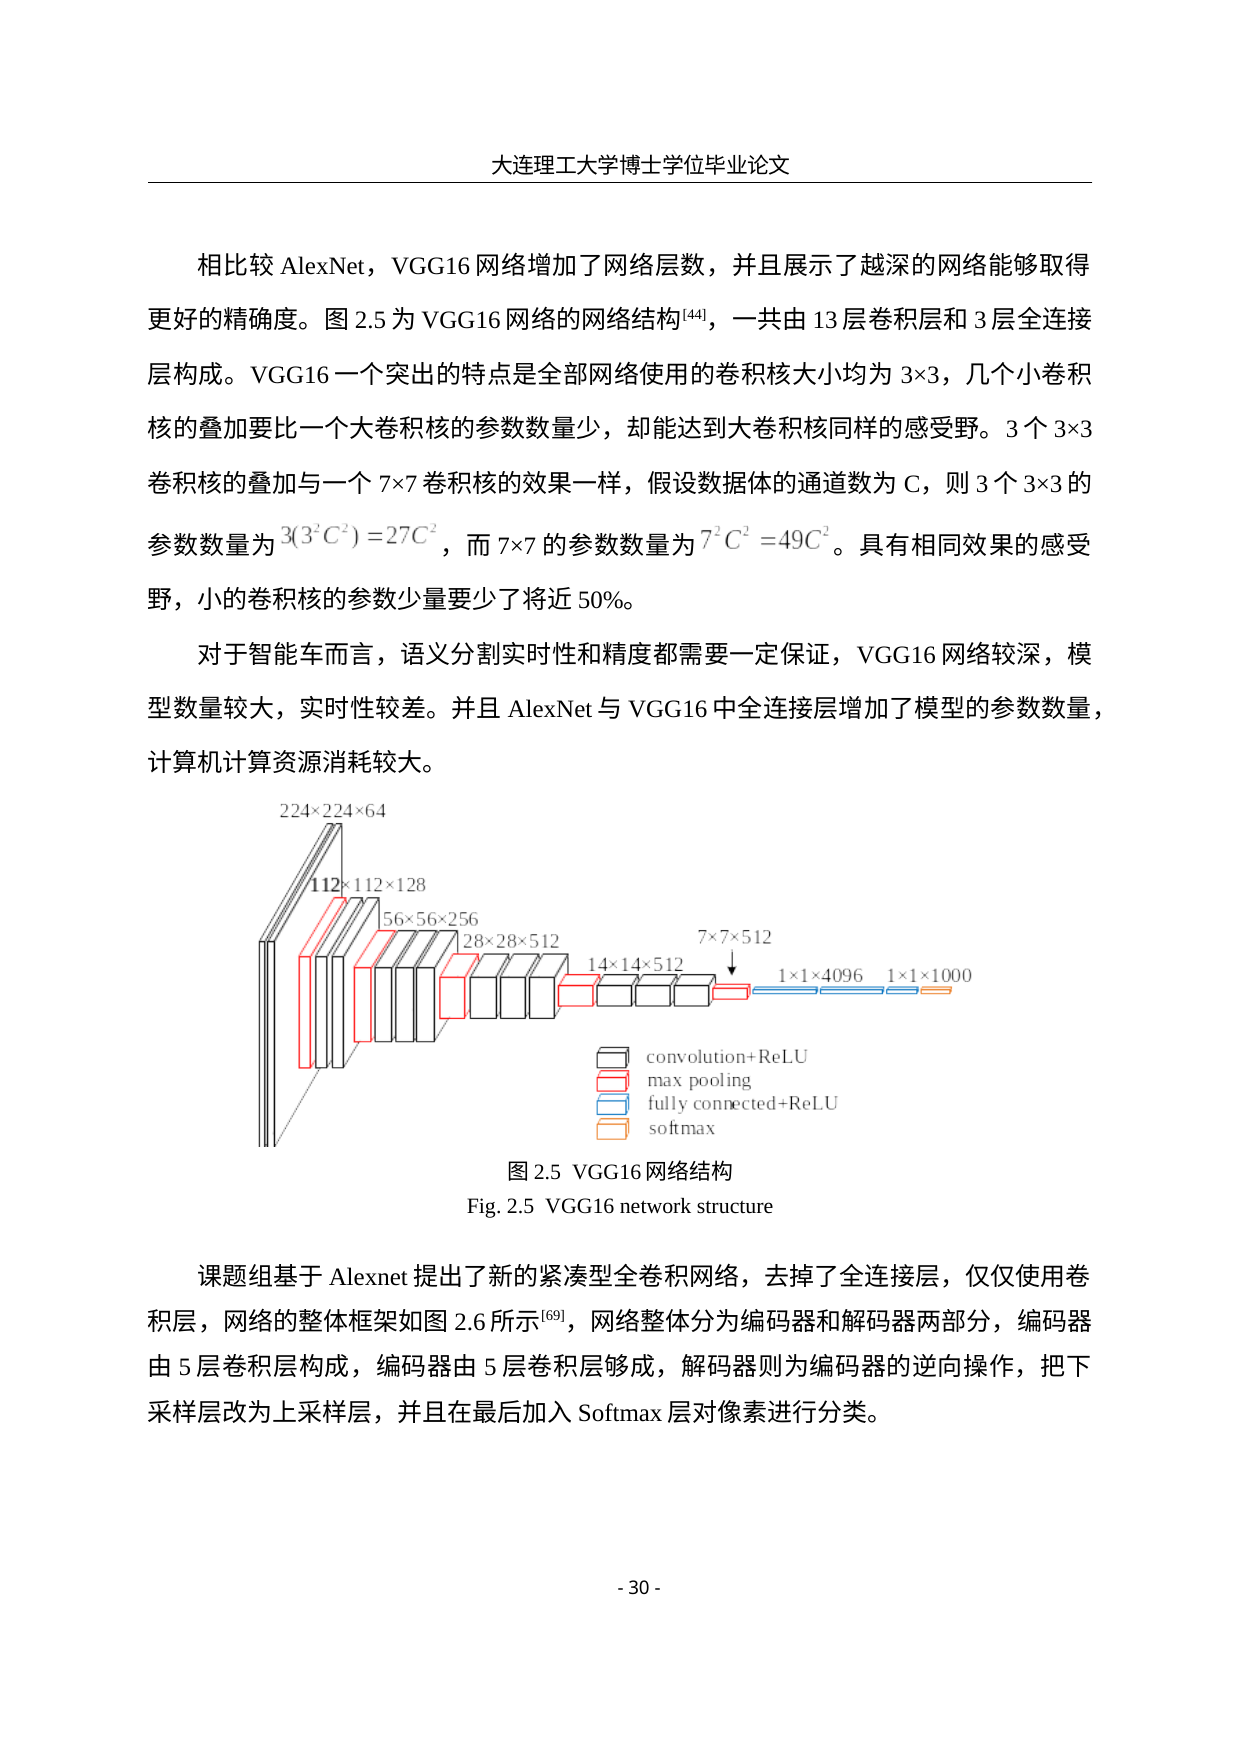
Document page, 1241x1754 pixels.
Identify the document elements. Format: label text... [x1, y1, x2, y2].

text Fig. 2.5 VGG16 network structure [148, 1193, 1092, 1218]
text 对于智能车而言，语义分割实时性和精度都需要一定保证，VGG16网络较深，模型数量较大，实时性较差。并且AlexNet与VGG16中全连接层增加了模型的参数数量，计算机计算资源消耗较大。 [148, 634, 1092, 779]
text 课题组基于Alexnet提出了新的紧凑型全卷积网络，去掉了全连接层，仅仅使用卷积层，网络的整体框架如图2.6所示[69]，网络整体分为编码器和解码器两部分，编码器由5层卷积层构成，编码器由5层卷积层够成，解码器则为编码器的逆向操作，把下采样层改为上采样层，并且在最后加入Softmax层对像素进行分类。 [148, 1256, 1092, 1428]
text 相比较AlexNet，VGG16网络增加了网络层数，并且展示了越深的网络能够取得更好的精确度。图2.5为VGG16网络的网络结构[44]，一共由13层卷积层和3层全连接层构成。VGG16一个突出的特点是全部网络使用的卷积核大小均为3×3，几个小卷积核的叠加要比一个大卷积核的参数数量少，却能达到大卷积核同样的感受野。3个3×3卷积核的叠加与一个7×7卷积核的效果一样，假设数据体的通道数为C，则3个3×3的参数数量为，而7×7的参数数量为。具有相同效果的感受野，小的卷积核的参数少量要少了将近50%。 [148, 246, 1092, 616]
text 图2.5 VGG16网络结构 [148, 1154, 1092, 1185]
